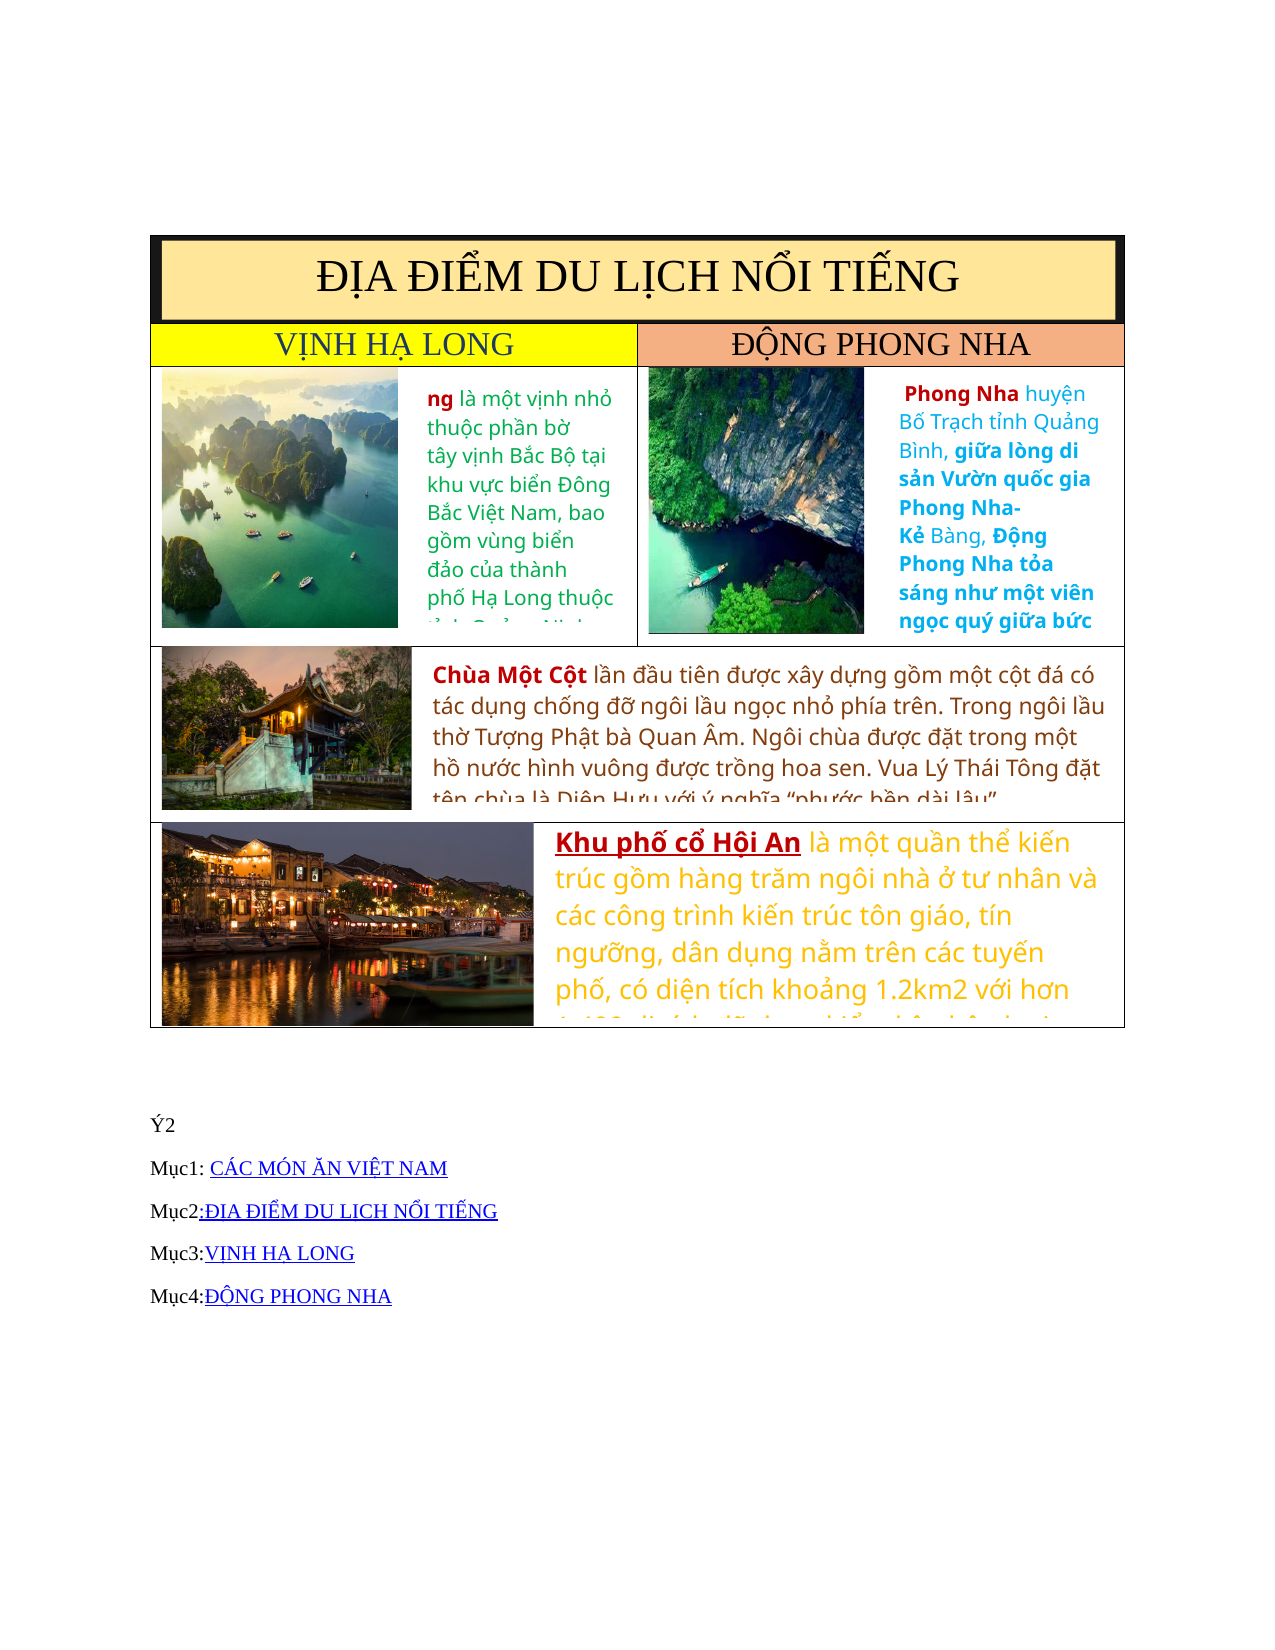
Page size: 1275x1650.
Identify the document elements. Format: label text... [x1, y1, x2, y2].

table_cell VỊNH HẠ LONG [151, 324, 637, 366]
text Mục3:VỊNH HẠ LONG [150, 1241, 1125, 1265]
picture [648, 366, 865, 634]
table_cell [638, 367, 1124, 646]
text Mục1: CÁC MÓN ĂN VIỆT NAM [150, 1156, 1125, 1180]
text Ý2 [150, 1113, 1125, 1137]
picture [161, 646, 412, 810]
picture [161, 822, 534, 1026]
table_cell ĐỘNG PHONG NHA [638, 324, 1124, 366]
table_cell [151, 823, 1124, 1027]
text Mục4:ĐỘNG PHONG NHA [150, 1284, 1125, 1308]
table_cell [151, 367, 637, 646]
table_cell [151, 647, 1124, 822]
table_header [151, 236, 1124, 323]
picture [161, 366, 398, 628]
text Mục2:ĐỊA ĐIỂM DU LỊCH NỔI TIẾNG [150, 1198, 1125, 1223]
